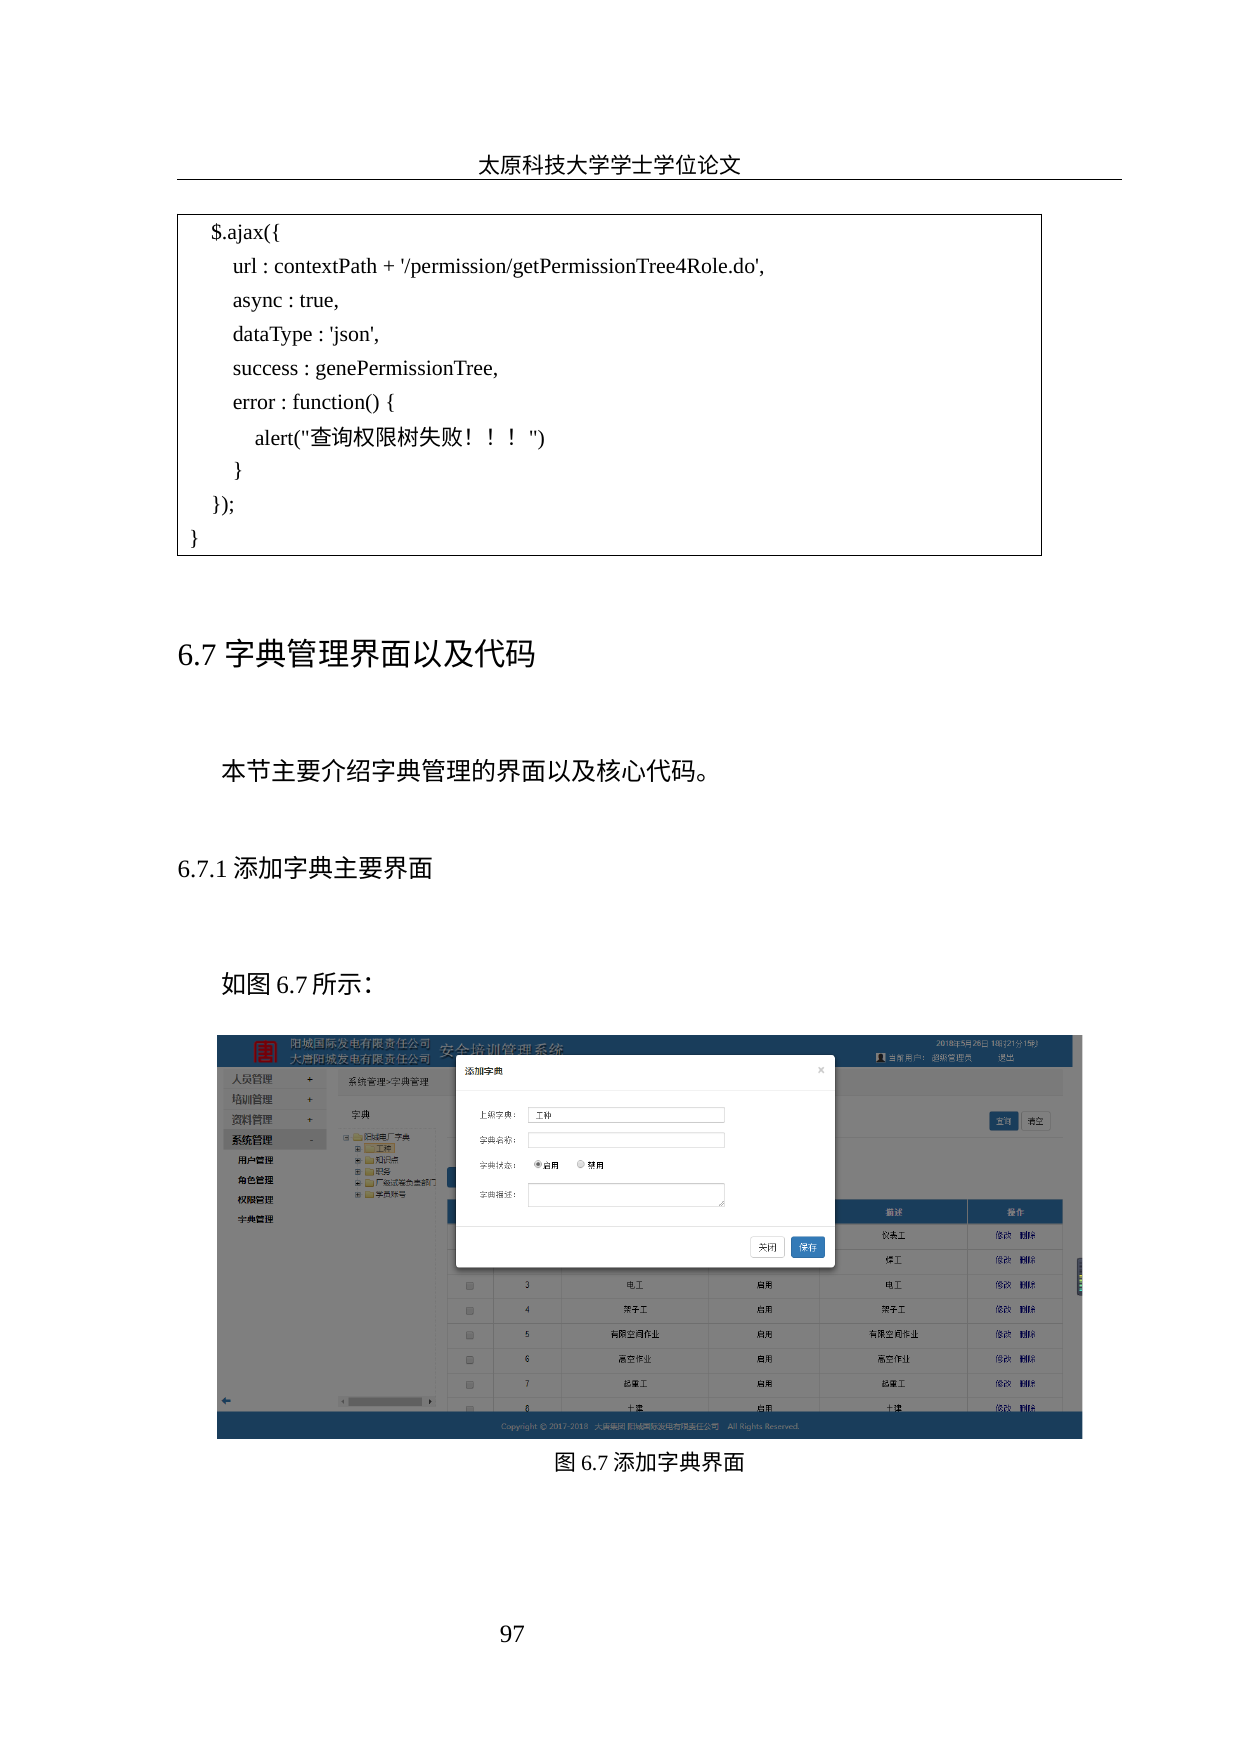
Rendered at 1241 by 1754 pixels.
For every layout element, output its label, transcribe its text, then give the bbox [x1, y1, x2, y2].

text 本节主要介绍字典管理的界面以及核心代码。 [177, 735, 1122, 803]
subtitle 6.7.1 添加字典主要界面 [177, 832, 1122, 901]
subtitle 6.7 字典管理界面以及代码 [177, 617, 1122, 685]
text 如图6.7所示： [177, 949, 1122, 1017]
picture [217, 1035, 1083, 1439]
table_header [178, 215, 1041, 555]
text 图6.7 添加字典界面 [177, 1444, 1122, 1478]
